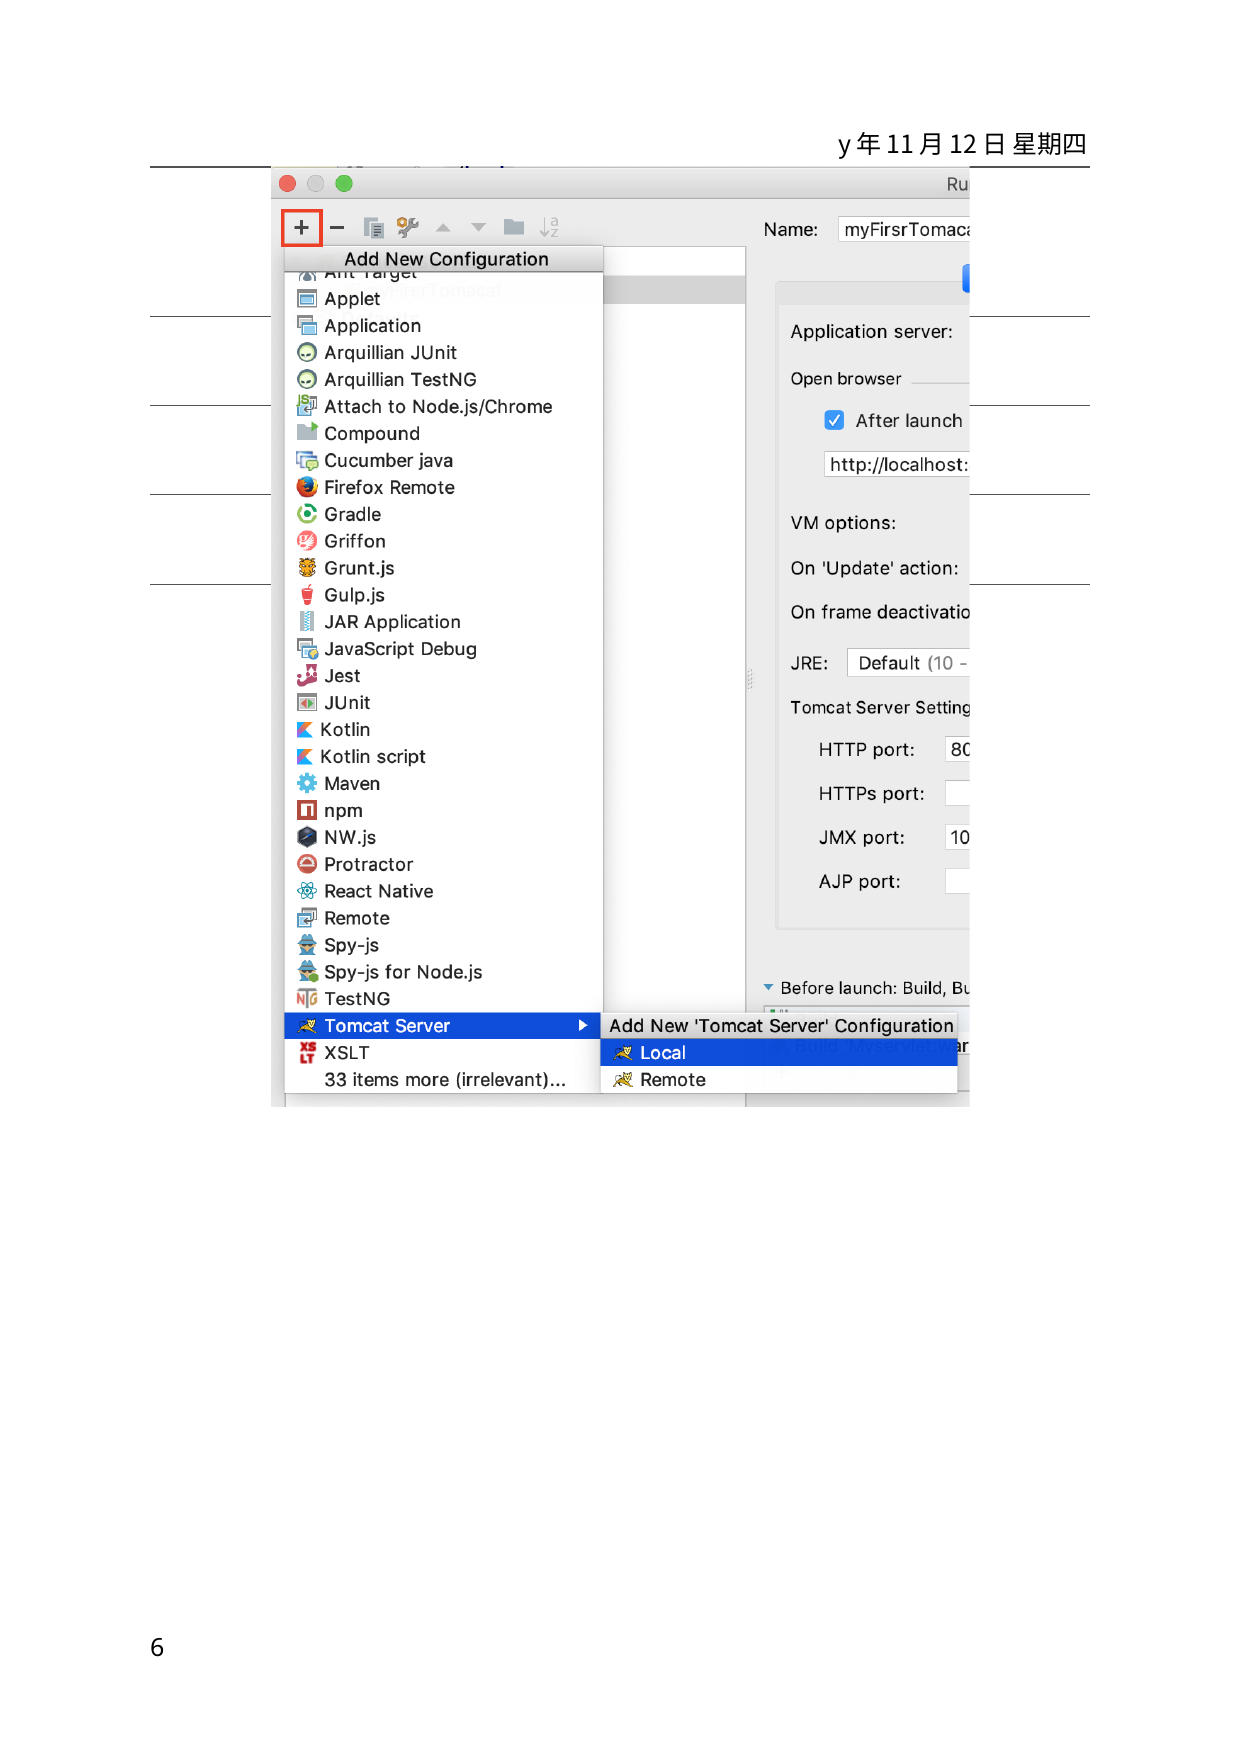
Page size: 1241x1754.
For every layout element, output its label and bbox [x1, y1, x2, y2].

picture [270, 166, 970, 1107]
